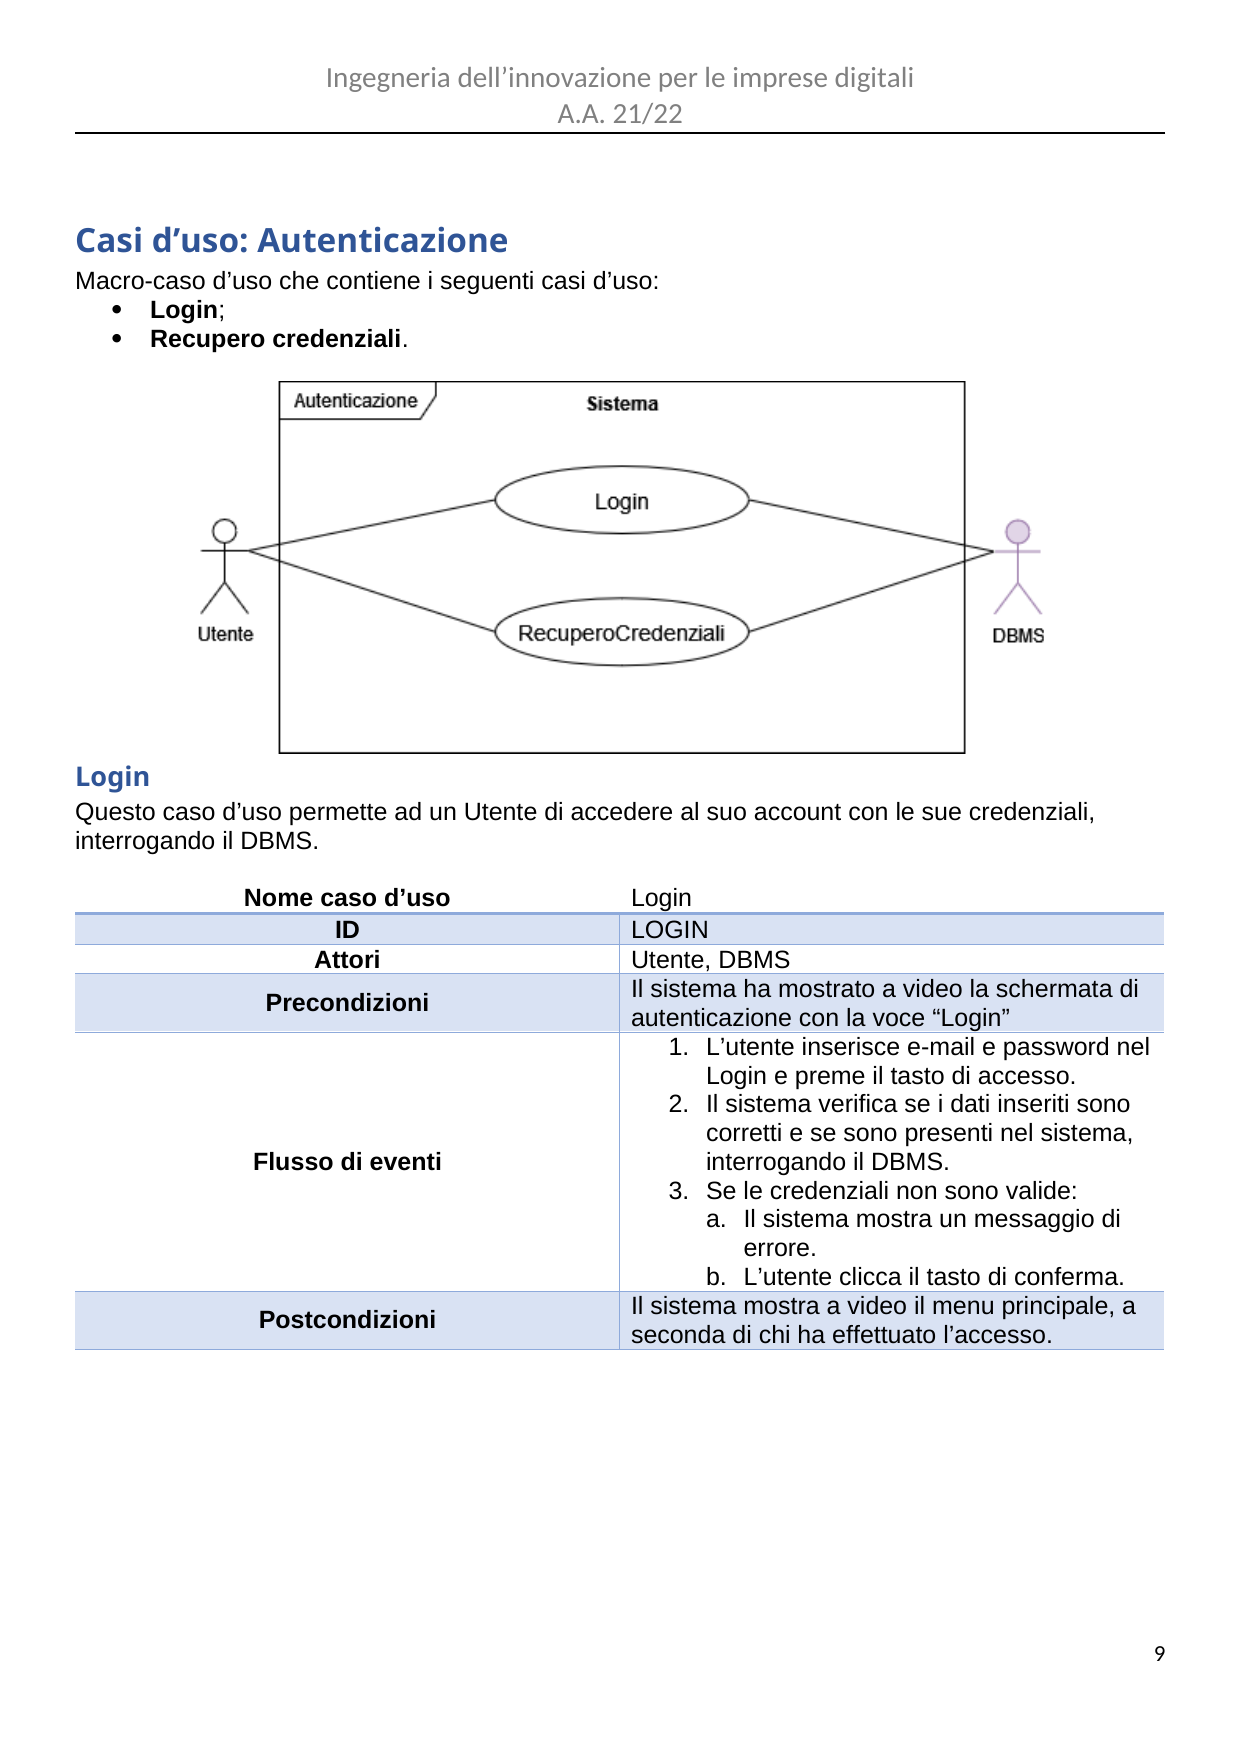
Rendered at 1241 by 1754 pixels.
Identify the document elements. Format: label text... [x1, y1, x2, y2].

table_cell LOGIN [620, 915, 1164, 944]
table_cell Il sistema mostra a video il menu principale, a seconda di chi ha effettuato l’accesso. [620, 1292, 1164, 1349]
subtitle Casi d’uso: Autenticazione [75, 217, 1165, 263]
table_cell Il sistema ha mostrato a video la schermata di autenticazione con la voce “Login” [620, 974, 1164, 1031]
table_cell Precondizioni [75, 974, 619, 1031]
table_cell Flusso di eventi [75, 1033, 619, 1291]
list Recupero credenziali. [112, 324, 1165, 353]
list Login; [112, 295, 1165, 324]
table_cell L’utente inserisce e-mail e password nel Login e preme il tasto di accesso. Il sistema verifica se i dati inseriti sono corretti e se sono presenti nel sistema, interrogando il DBMS. Se le credenziali non sono valide: Il sistema mostra un messaggio di errore. L’utente clicca il tasto di conferma. [620, 1033, 1164, 1291]
text Macro-caso d’uso che contiene i seguenti casi d’uso: [75, 266, 1165, 295]
table_header Nome caso d’uso [75, 884, 619, 912]
picture [196, 381, 1044, 754]
table_cell Utente, DBMS [620, 945, 1164, 973]
table_cell Attori [75, 945, 619, 973]
table_cell Postcondizioni [75, 1292, 619, 1349]
text Questo caso d’uso permette ad un Utente di accedere al suo account con le sue credenziali, interrogando il DBMS. [75, 797, 1165, 855]
subtitle Login [75, 757, 1165, 794]
table_header Login [620, 884, 1164, 912]
table_cell ID [75, 915, 619, 944]
